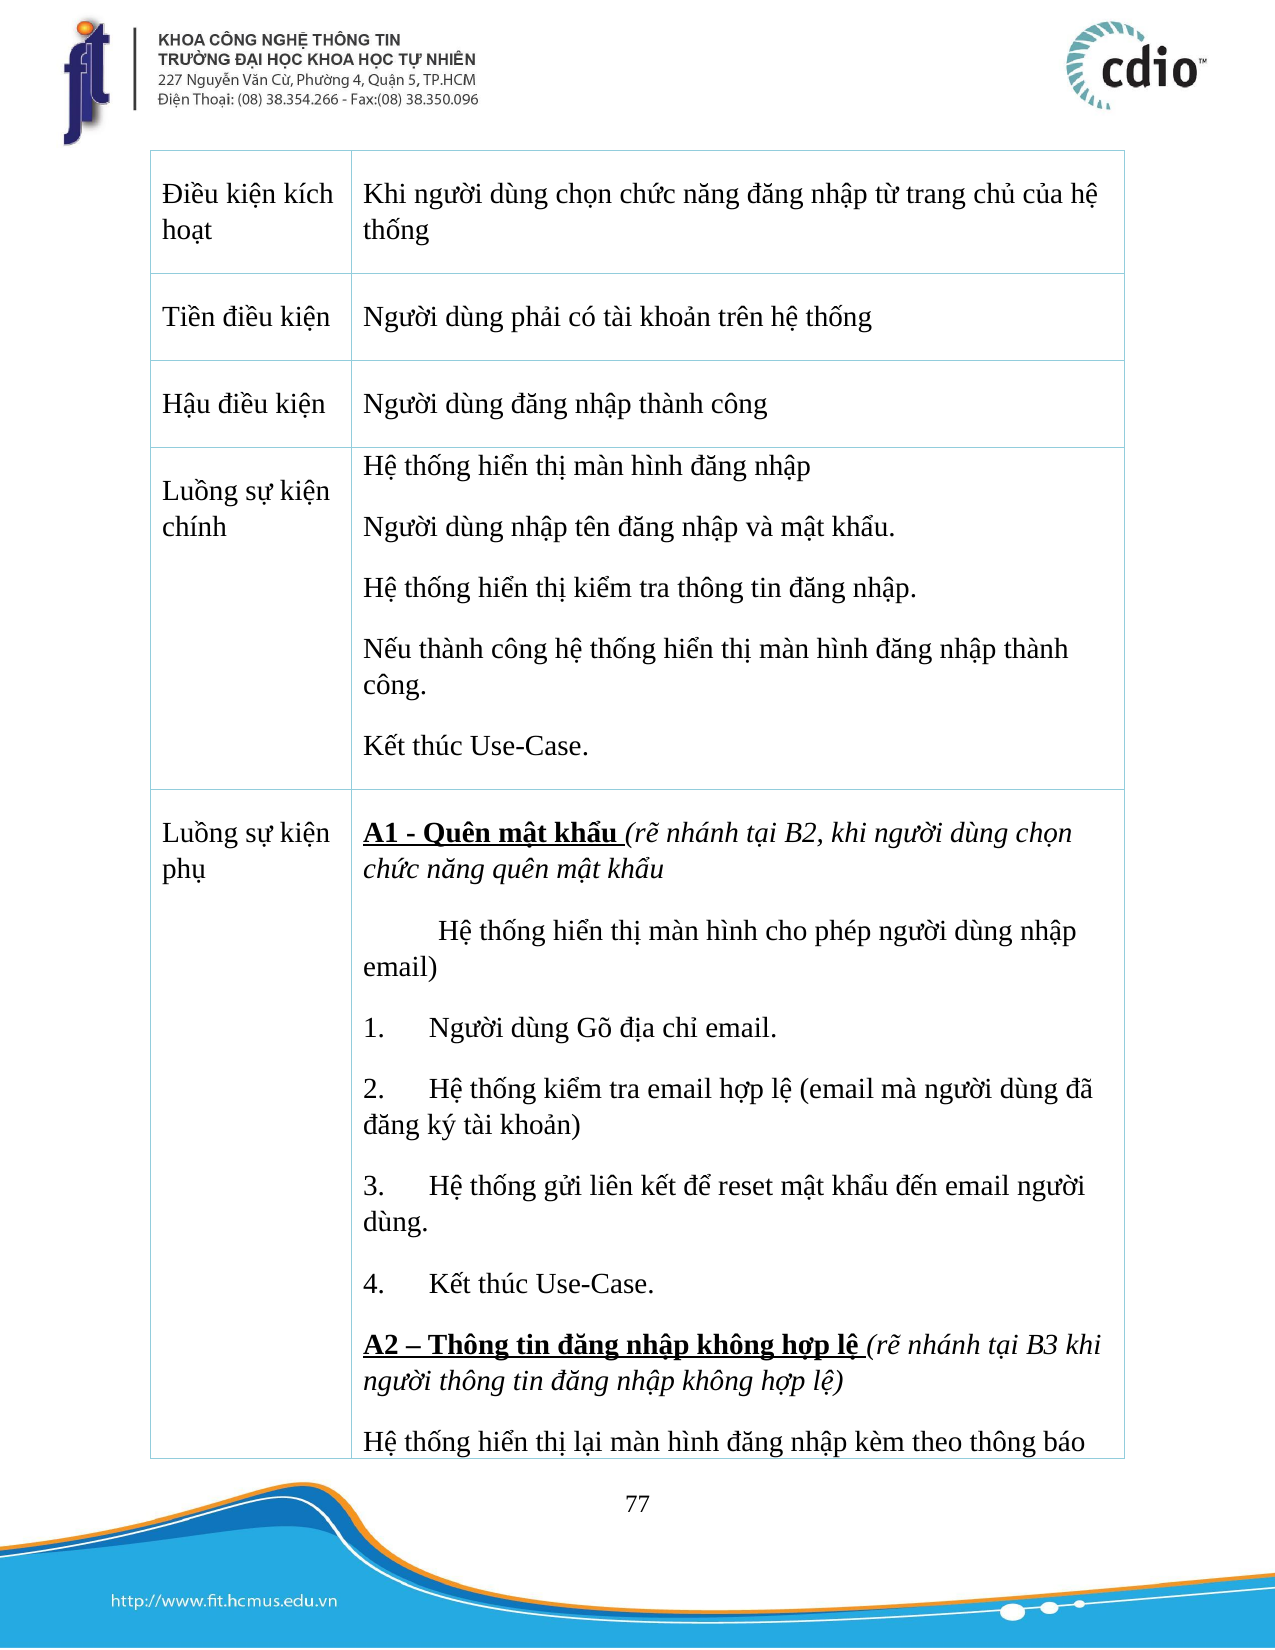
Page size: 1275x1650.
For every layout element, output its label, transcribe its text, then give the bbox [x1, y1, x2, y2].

table_cell Tiền điều kiện [151, 274, 351, 360]
table_cell Người dùng đăng nhập thành công [352, 361, 1124, 447]
table_cell Hệ thống hiển thị màn hình đăng nhập Người dùng nhập tên đăng nhập và mật khẩu. Hệ thống hiển thị kiểm tra thông tin đăng nhập. Nếu thành công hệ thống hiển thị màn hình đăng nhập thành công. Kết thúc Use-Case. [352, 448, 1124, 789]
table_cell Điều kiện kích hoạt [151, 151, 351, 273]
table_cell Người dùng phải có tài khoản trên hệ thống [352, 274, 1124, 360]
table_cell Khi người dùng chọn chức năng đăng nhập từ trang chủ của hệ thống [352, 151, 1124, 273]
table_cell Luồng sự kiện phụ [151, 790, 351, 1458]
table_cell Luồng sự kiện chính [151, 448, 351, 789]
table_cell Hậu điều kiện [151, 361, 351, 447]
picture [40, 10, 1219, 169]
picture [0, 1479, 1275, 1648]
